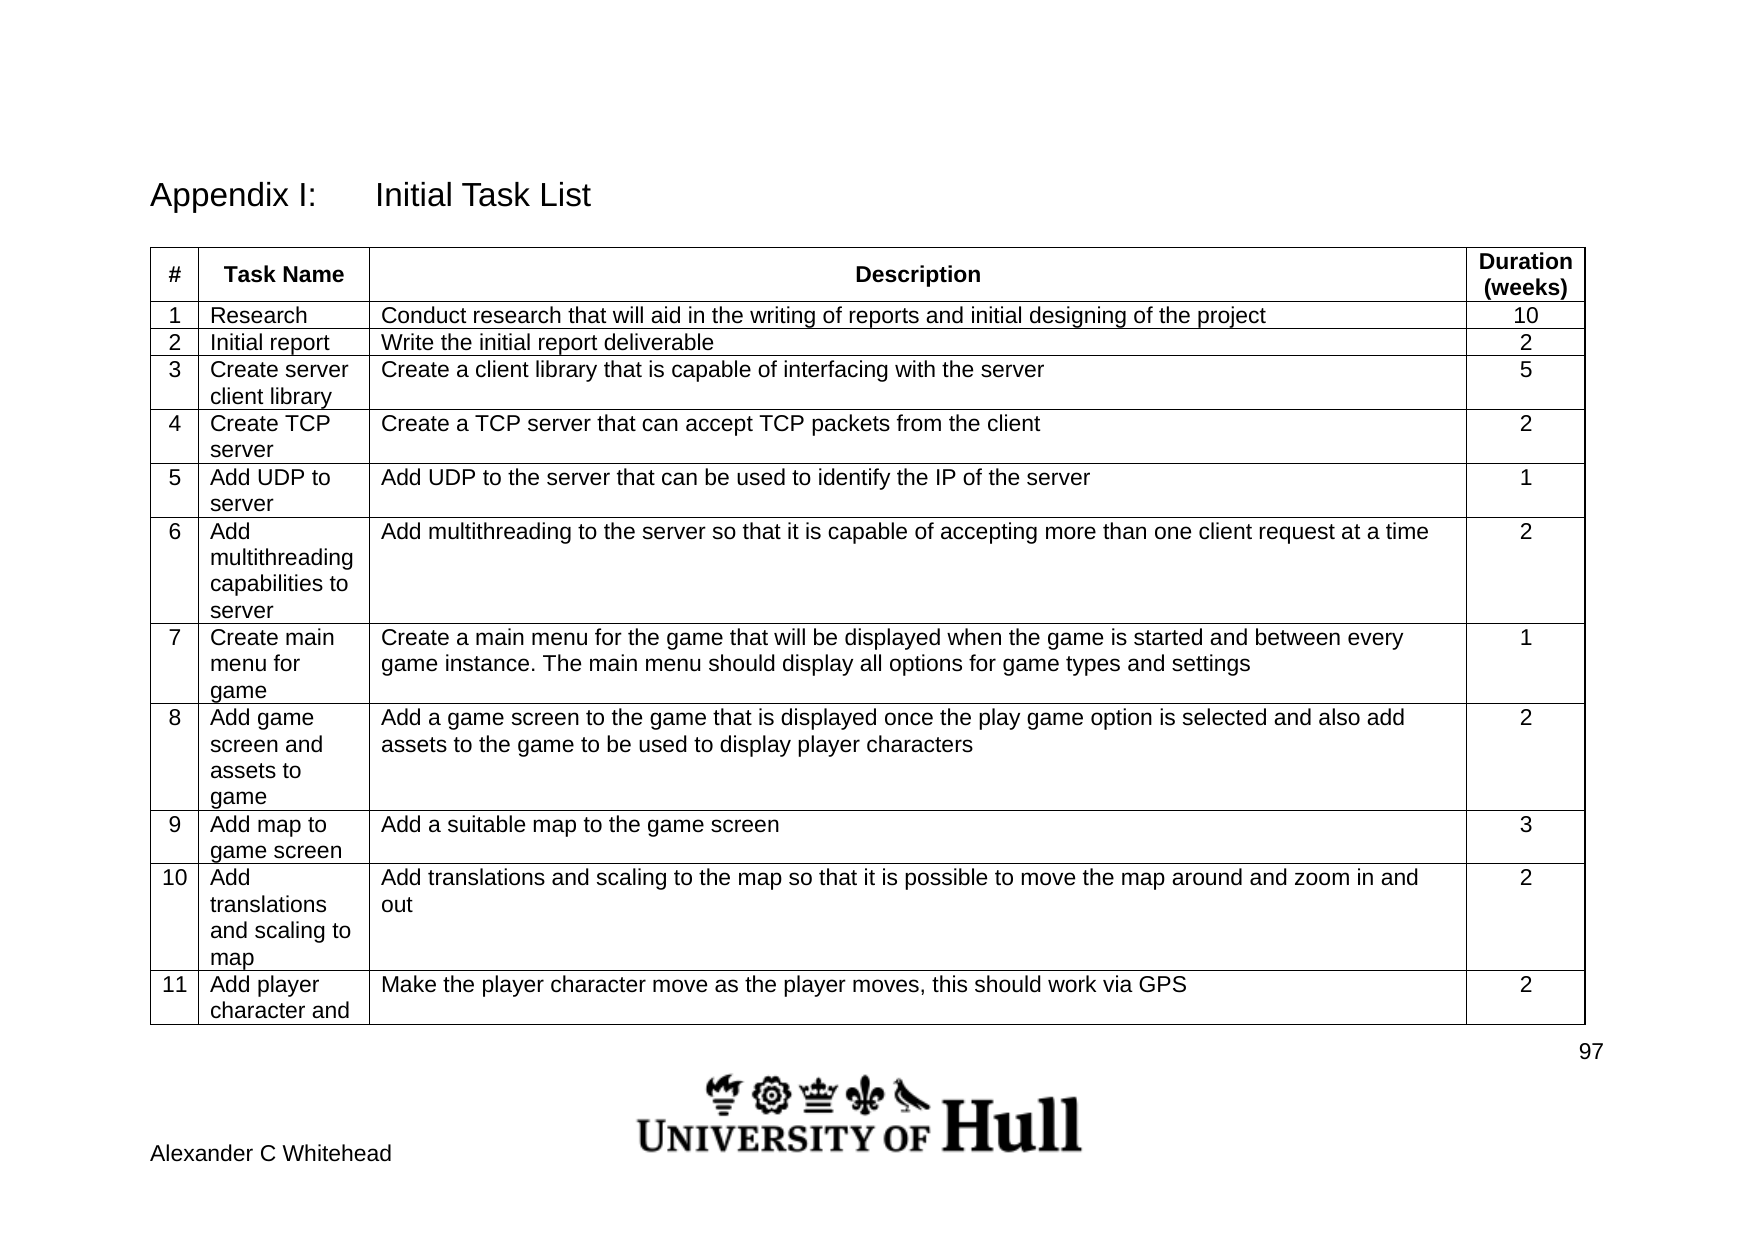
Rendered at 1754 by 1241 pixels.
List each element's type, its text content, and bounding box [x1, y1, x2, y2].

table_cell 3 [151, 356, 198, 409]
table_cell 3 [1467, 811, 1584, 863]
table_cell Add player character and movements to map [199, 971, 369, 1023]
table_cell Create a client library that is capable of interfacing with the server [370, 356, 1466, 409]
table_cell Add multithreading to the server so that it is capable of accepting more than one client request at a time [370, 518, 1466, 623]
table_cell 2 [1467, 971, 1584, 1023]
table_cell 2 [1467, 329, 1584, 355]
table_header Duration (weeks) [1467, 248, 1584, 301]
table_cell Add multithreading capabilities to server [199, 518, 369, 623]
table_cell Add UDP to server [199, 464, 369, 517]
table_cell Make the player character move as the player moves, this should work via GPS [370, 971, 1466, 1023]
table_cell Add a game screen to the game that is displayed once the play game option is selected and also add assets to the game to be used to display player characters [370, 704, 1466, 809]
table_cell 6 [151, 518, 198, 623]
table_cell 1 [151, 302, 198, 328]
table_cell 1 [1467, 464, 1584, 517]
table_cell Add translations and scaling to map [199, 864, 369, 970]
table_cell 2 [1467, 518, 1584, 623]
table_cell 5 [1467, 356, 1584, 409]
table_cell Add a suitable map to the game screen [370, 811, 1466, 863]
subtitle Initial Task List [150, 175, 1604, 213]
table_cell 2 [151, 329, 198, 355]
table_cell 2 [1467, 704, 1584, 809]
table_cell Create a TCP server that can accept TCP packets from the client [370, 410, 1466, 463]
picture [630, 1064, 1091, 1162]
table_cell 2 [1467, 410, 1584, 463]
table_cell Write the initial report deliverable [370, 329, 1466, 355]
table_cell Create TCP server [199, 410, 369, 463]
table_cell Create server client library [199, 356, 369, 409]
table_cell Create main menu for game [199, 624, 369, 703]
table_cell Create a main menu for the game that will be displayed when the game is started and between every game instance. The main menu should display all options for game types and settings [370, 624, 1466, 703]
table_cell 2 [1467, 864, 1584, 970]
table_header Task Name [199, 248, 369, 301]
table_cell Add game screen and assets to game [199, 704, 369, 809]
table_cell Initial report [199, 329, 369, 355]
table_cell 11 [151, 971, 198, 1023]
table_cell Research [199, 302, 369, 328]
table_cell Add translations and scaling to the map so that it is possible to move the map around and zoom in and out [370, 864, 1466, 970]
table_cell Add UDP to the server that can be used to identify the IP of the server [370, 464, 1466, 517]
table_cell 8 [151, 704, 198, 809]
table_cell 5 [151, 464, 198, 517]
table_cell 10 [1467, 302, 1584, 328]
table_cell 10 [151, 864, 198, 970]
table_header Description [370, 248, 1466, 301]
table_cell 9 [151, 811, 198, 863]
table_cell Add map to game screen [199, 811, 369, 863]
table_cell Conduct research that will aid in the writing of reports and initial designing of the project [370, 302, 1466, 328]
table_header # [151, 248, 198, 301]
table_cell 4 [151, 410, 198, 463]
table_cell 1 [1467, 624, 1584, 703]
table_cell 7 [151, 624, 198, 703]
